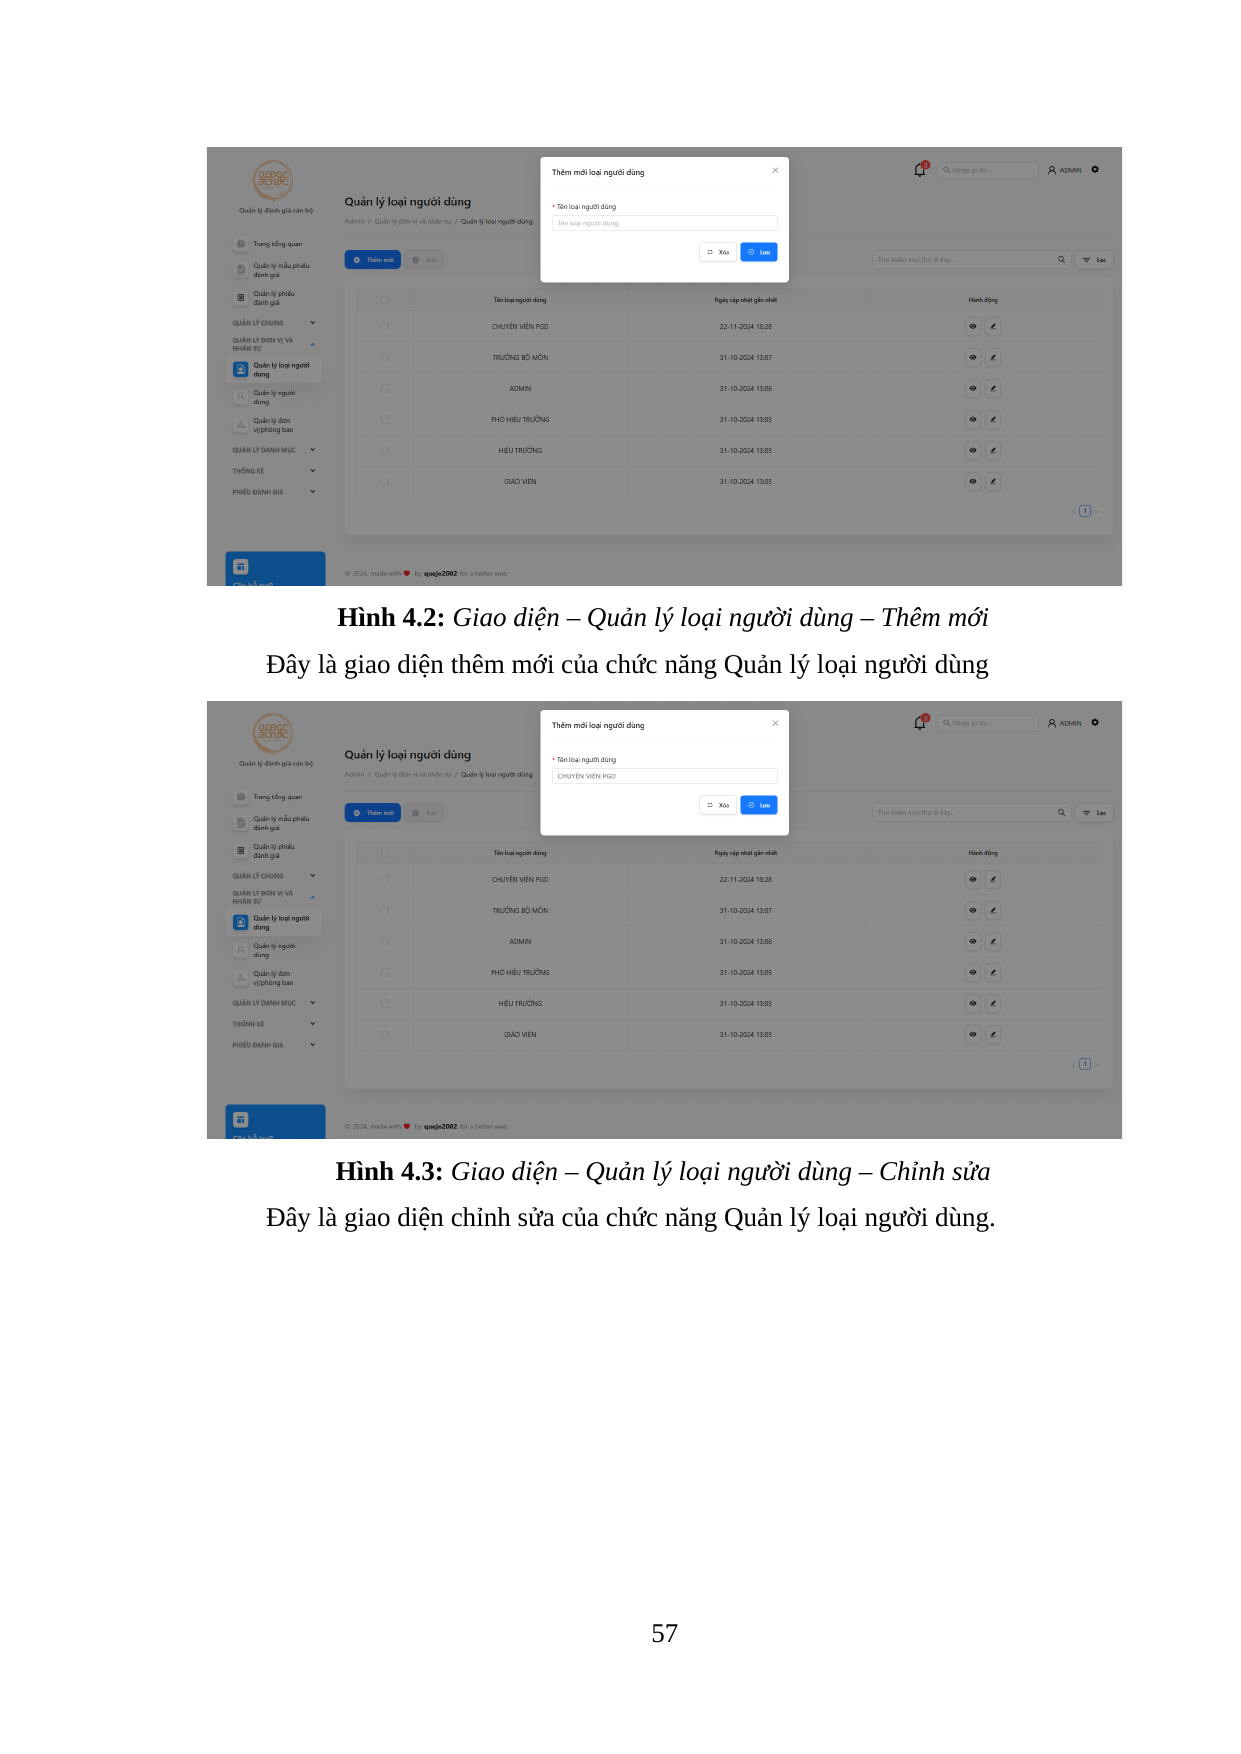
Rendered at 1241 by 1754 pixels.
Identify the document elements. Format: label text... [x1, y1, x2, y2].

text Đây là giao diện thêm mới của chức năng Quản lý loại người dùng [207, 648, 1122, 679]
title Giao diện – Quản lý loại người dùng – Thêm mới [207, 601, 1122, 632]
text Đây là giao diện chỉnh sửa của chức năng Quản lý loại người dùng. [207, 1201, 1122, 1232]
title Giao diện – Quản lý loại người dùng – Chỉnh sửa [207, 1154, 1122, 1186]
picture [206, 701, 1123, 1139]
picture [206, 147, 1123, 586]
